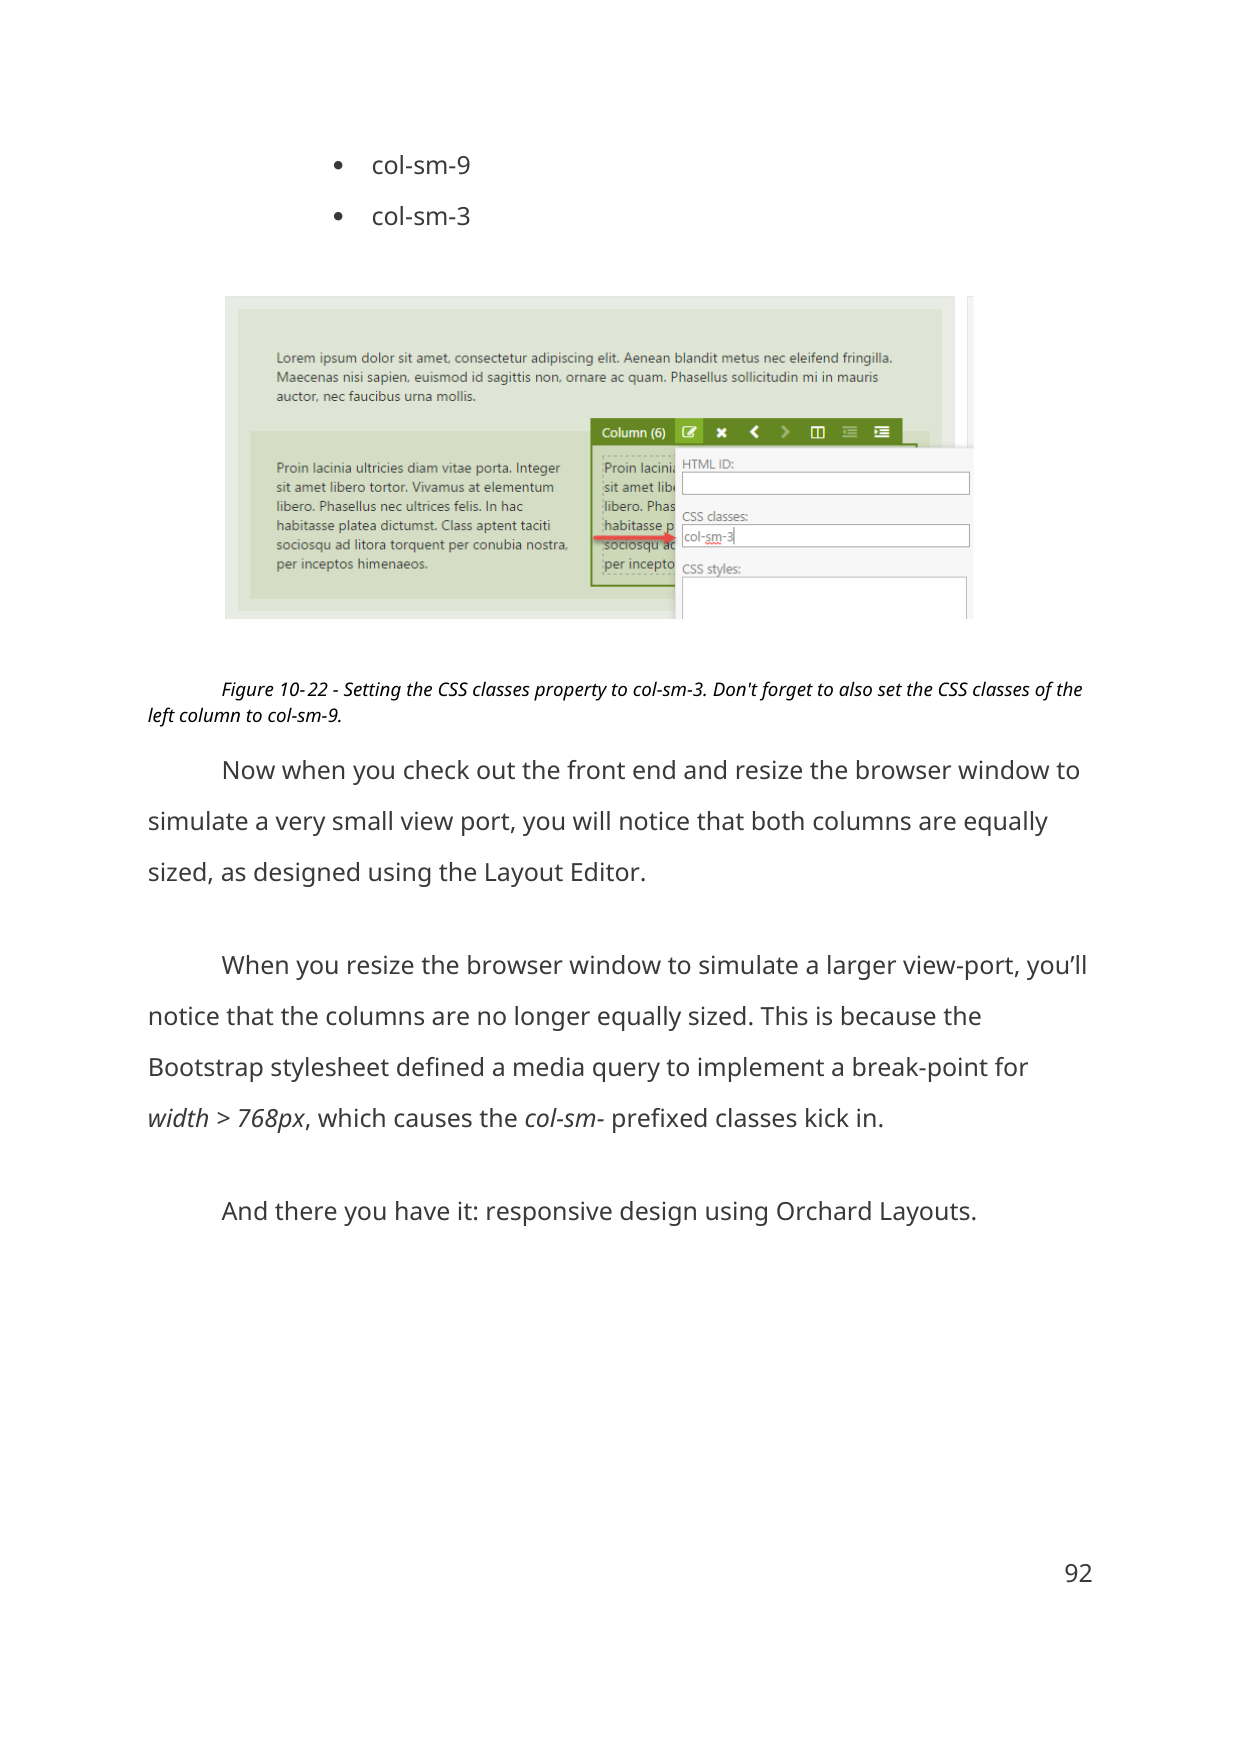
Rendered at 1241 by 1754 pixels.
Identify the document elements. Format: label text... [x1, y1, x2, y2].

picture [221, 291, 974, 619]
list col-sm-3 [334, 199, 1093, 233]
list col-sm-9 [334, 148, 1093, 182]
text Now when you check out the front end and resize the browser window to simulate a very small view port, you will notice that both columns are equally sized, as designed using the Layout Editor. [148, 753, 1093, 889]
text And there you have it: responsive design using Orchard Layouts. [148, 1193, 1093, 1227]
text When you resize the browser window to simulate a larger view-port, you’ll notice that the columns are no longer equally sized. This is because the Bootstrap stylesheet defined a media query to implement a break-point for width > 768px, which causes the col-sm- prefixed classes kick in. [148, 948, 1093, 1135]
